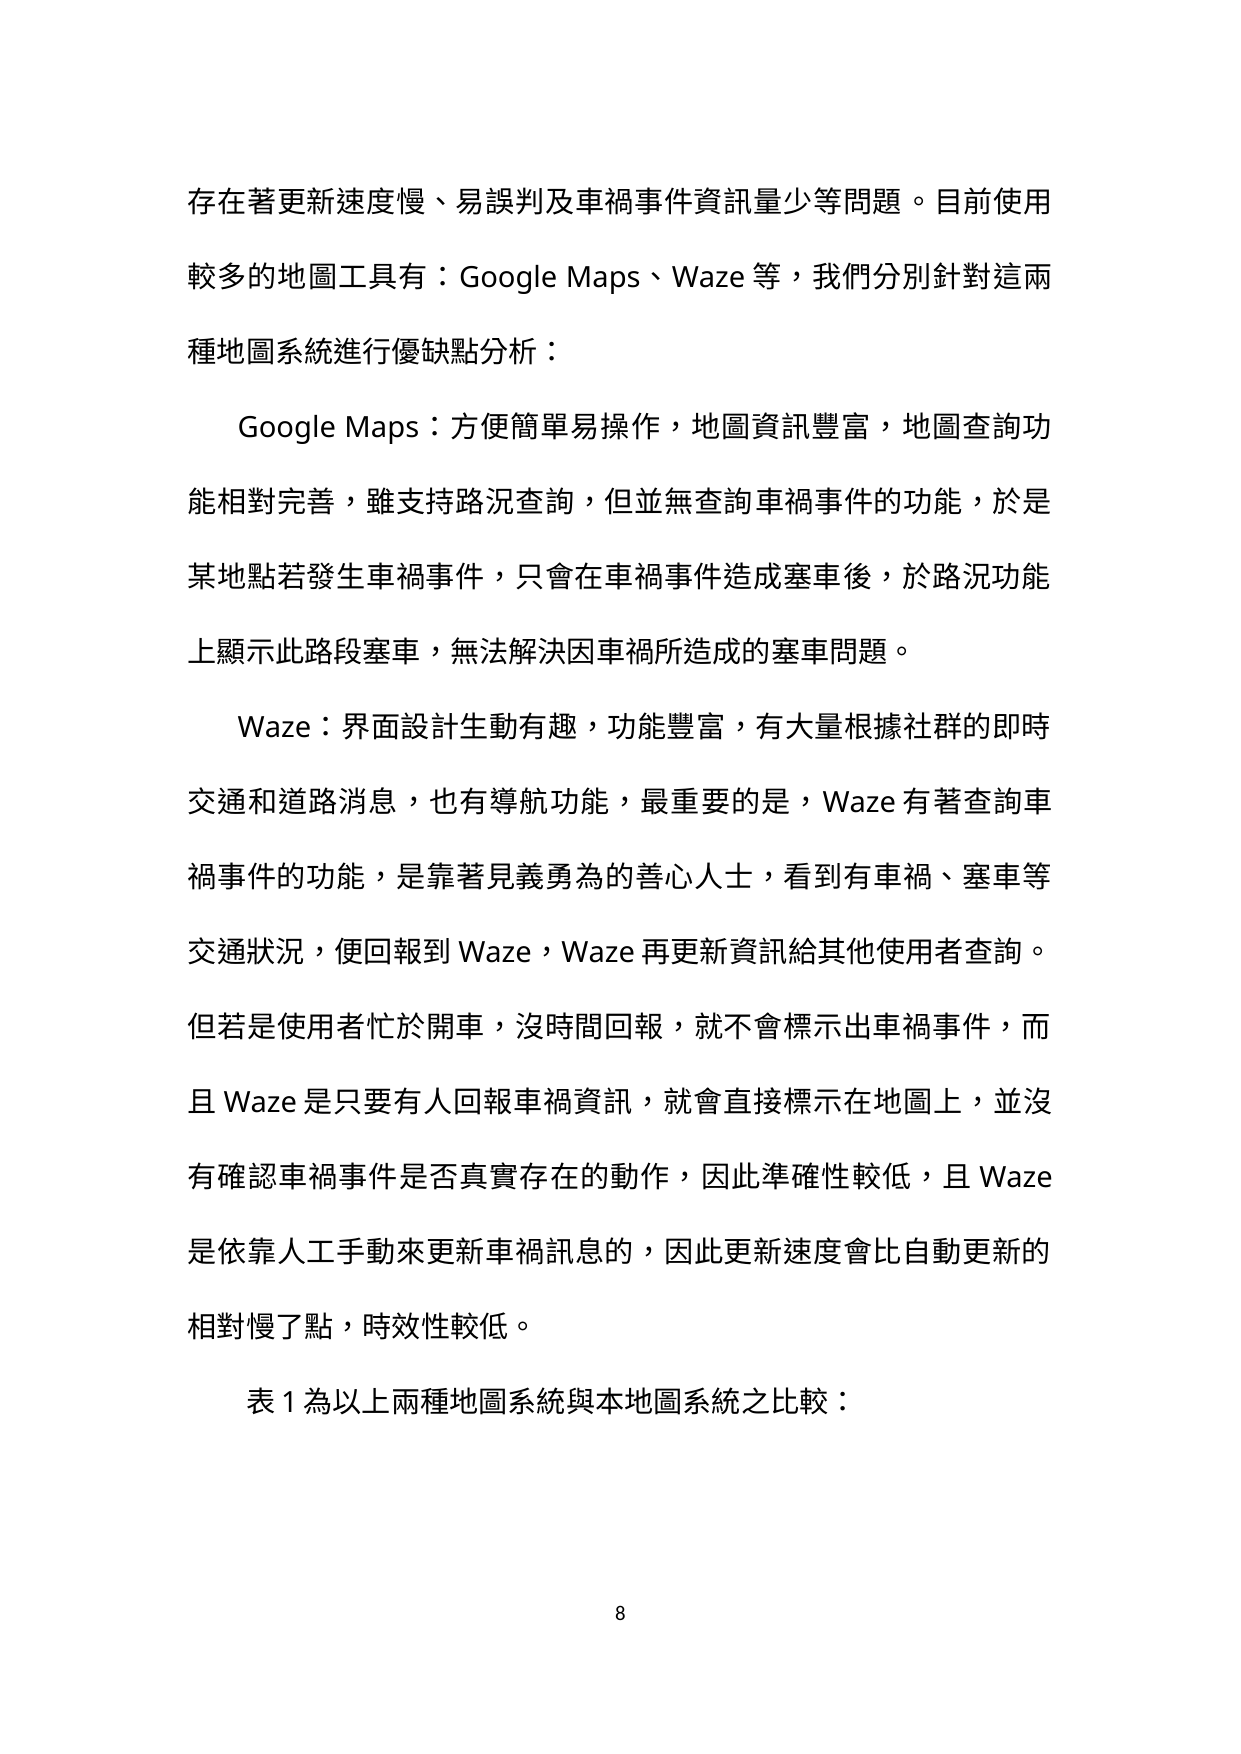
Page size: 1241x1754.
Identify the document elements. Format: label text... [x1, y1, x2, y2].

text Waze：界面設計生動有趣，功能豐富，有大量根據社群的即時交通和道路消息，也有導航功能，最重要的是，Waze有著查詢車禍事件的功能，是靠著見義勇為的善心人士，看到有車禍、塞車等交通狀況，便回報到Waze，Waze再更新資訊給其他使用者查詢。但若是使用者忙於開車，沒時間回報，就不會標示出車禍事件，而且Waze是只要有人回報車禍資訊，就會直接標示在地圖上，並沒有確認車禍事件是否真實存在的動作，因此準確性較低，且Waze是依靠人工手動來更新車禍訊息的，因此更新速度會比自動更新的相對慢了點，時效性較低。 [187, 687, 1053, 1362]
text 表1為以上兩種地圖系統與本地圖系統之比較： [187, 1362, 1053, 1437]
text Google Maps：方便簡單易操作，地圖資訊豐富，地圖查詢功能相對完善，雖支持路況查詢，但並無查詢車禍事件的功能，於是某地點若發生車禍事件，只會在車禍事件造成塞車後，於路況功能上顯示此路段塞車，無法解決因車禍所造成的塞車問題。 [187, 387, 1053, 687]
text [187, 162, 1053, 387]
